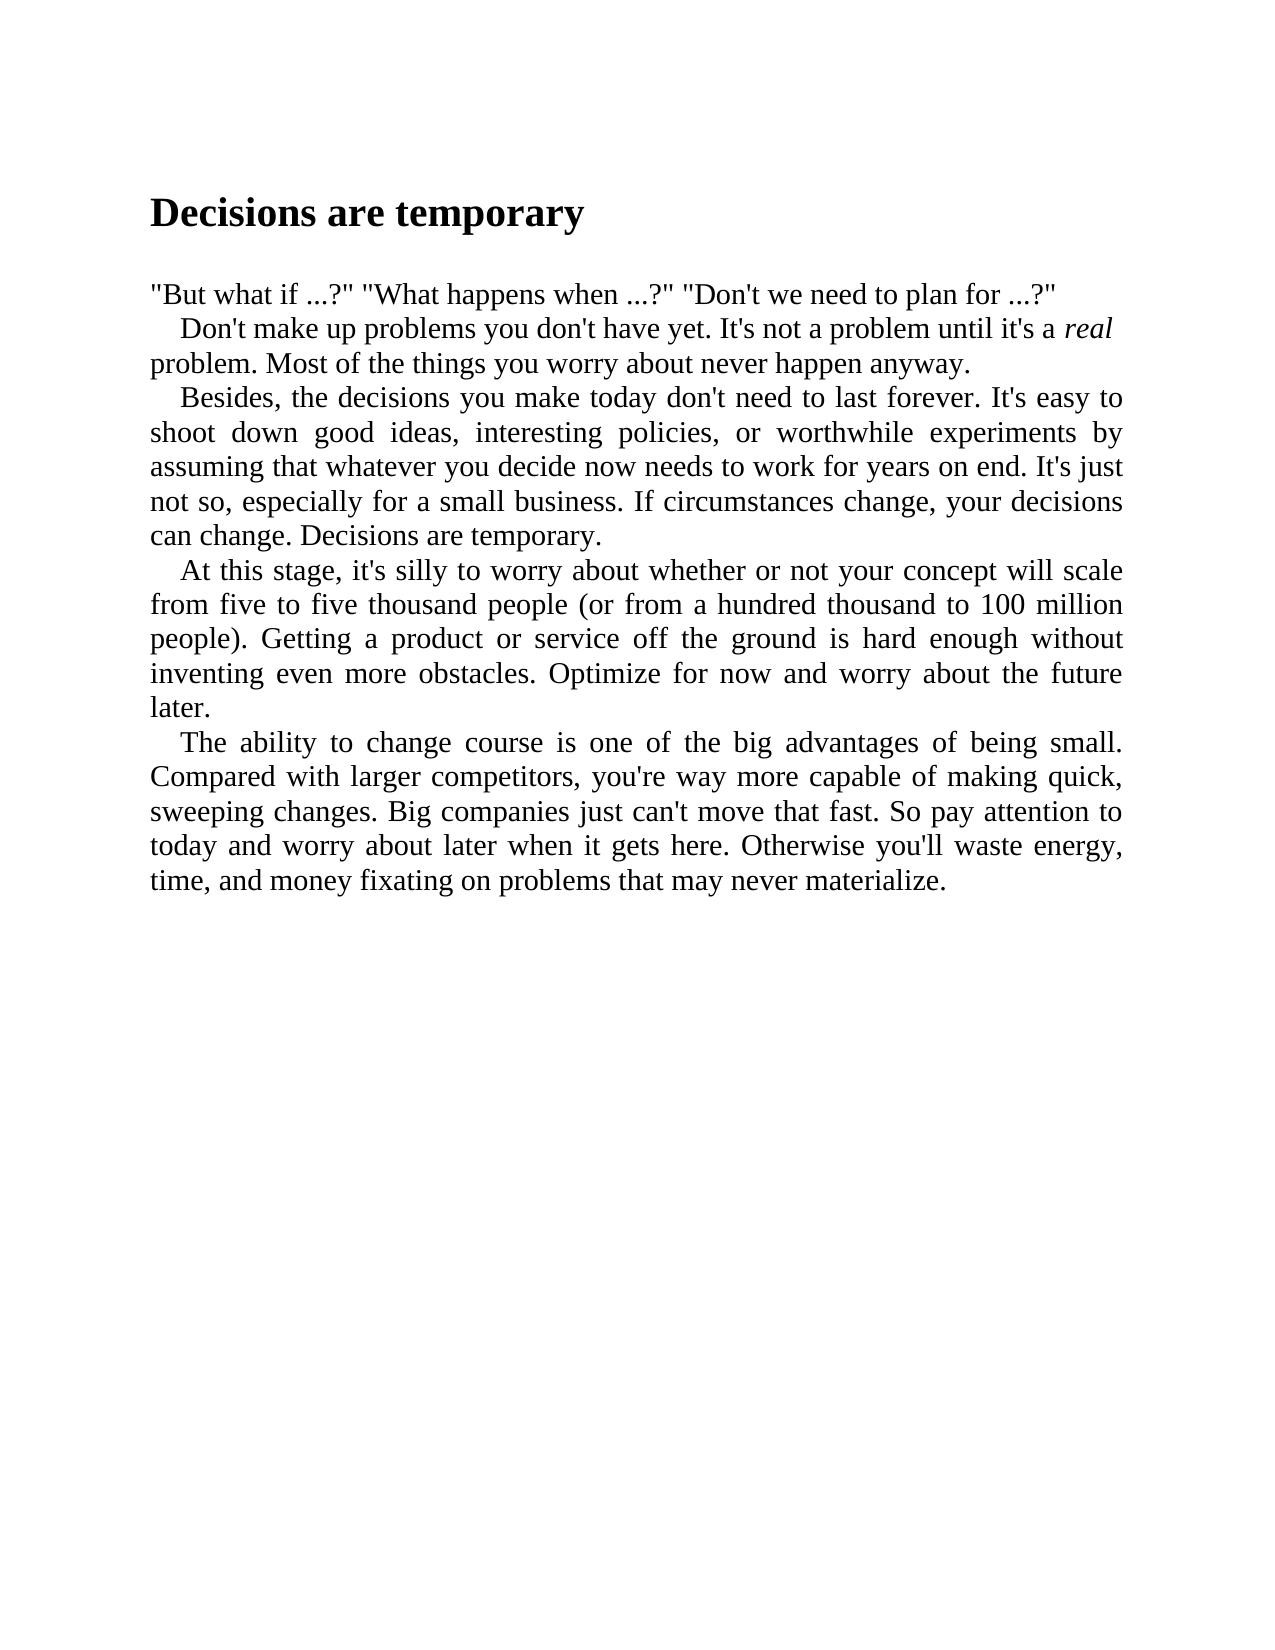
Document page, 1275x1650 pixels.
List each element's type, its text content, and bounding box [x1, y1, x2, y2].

text Decisions are temporary [150, 193, 1127, 235]
text Besides, the decisions you make today don't need to last forever. It's easy to shoot down good ideas, interesting policies, or worthwhile experiments by assuming that whatever you decide now needs to work for years on end. It's just not so, especially for a small business. If circumstances change, your decisions can change. Decisions are temporary. [150, 380, 1125, 552]
text "But what if ...?" "What happens when ...?" "Don't we need to plan for ...?" Don't make up problems you don't have yet. It's not a problem until it's a real problem. Most of the things you worry about never happen anyway. [150, 277, 1127, 380]
text At this stage, it's silly to worry about whether or not your concept will scale from five to five thousand people (or from a hundred thousand to 100 million people). Getting a product or service off the ground is hard enough without inventing even more obstacles. Optimize for now and worry about the future later. [150, 552, 1125, 724]
text The ability to change course is one of the big advantages of being small. Compared with larger competitors, you're way more capable of making quick, sweeping changes. Big companies just can't move that fast. So pay attention to today and worry about later when it gets here. Otherwise you'll waste energy, time, and money fixating on problems that may never materialize. [150, 724, 1124, 897]
